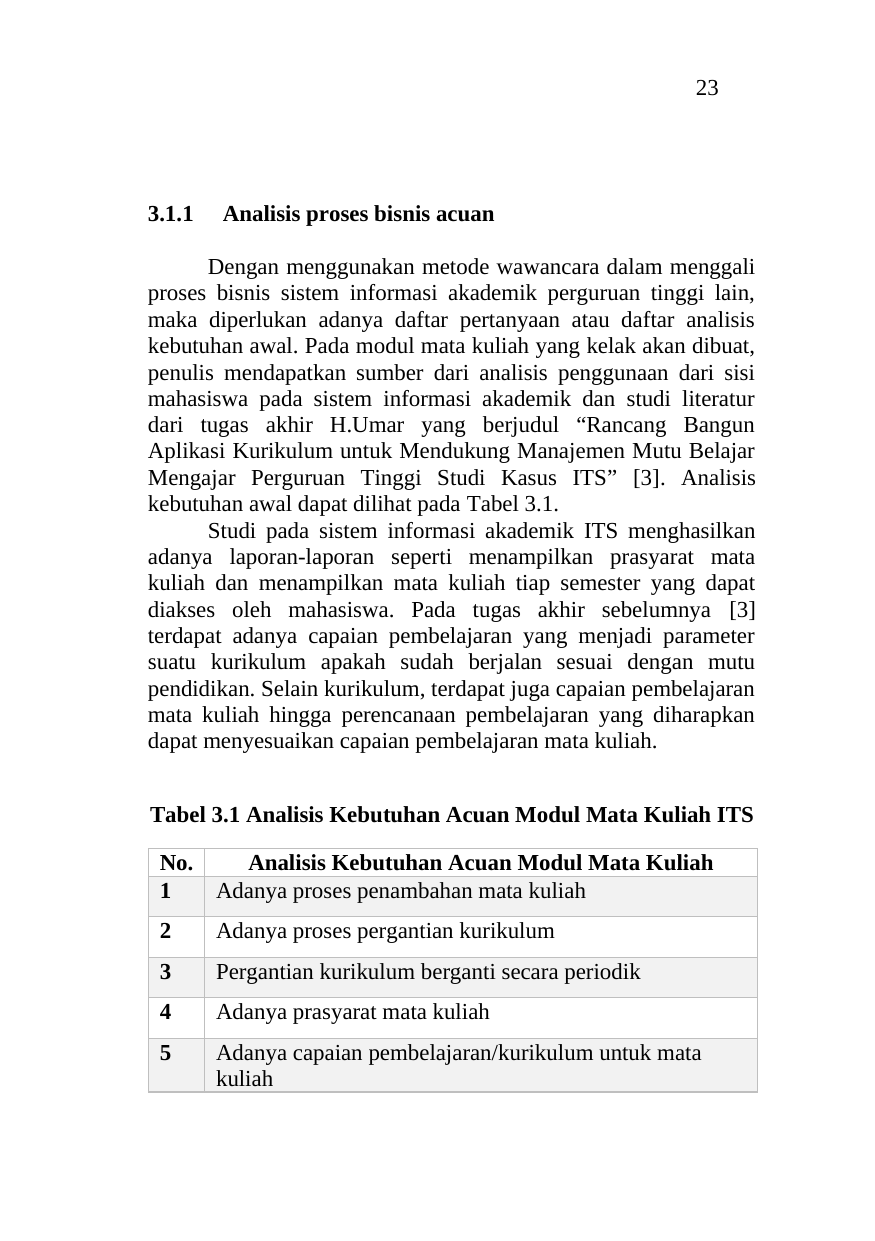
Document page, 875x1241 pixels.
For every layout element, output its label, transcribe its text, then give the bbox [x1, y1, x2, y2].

table_header No. [149, 849, 204, 876]
table_cell Adanya prasyarat mata kuliah [205, 998, 757, 1038]
table_cell Pergantian kurikulum berganti secara periodik [205, 958, 757, 997]
table_cell Adanya proses penambahan mata kuliah [205, 877, 757, 916]
table_header Analisis Kebutuhan Acuan Modul Mata Kuliah [205, 849, 757, 876]
table_cell Adanya proses pergantian kurikulum [205, 917, 757, 957]
text Studi pada sistem informasi akademik ITS menghasilkan adanya laporan-laporan seperti menampilkan prasyarat mata kuliah dan menampilkan mata kuliah tiap semester yang dapat diakses oleh mahasiswa. Pada tugas akhir sebelumnya terdapat adanya capaian pembelajaran yang menjadi parameter suatu kurikulum apakah sudah berjalan sesuai dengan mutu pendidikan. Selain kurikulum, terdapat juga capaian pembelajaran mata kuliah hingga perencanaan pembelajaran yang diharapkan dapat menyesuaikan capaian pembelajaran mata kuliah. [148, 517, 756, 754]
table_cell 2 [149, 917, 204, 957]
table_cell 4 [149, 998, 204, 1038]
table_cell 5 [149, 1039, 204, 1091]
subtitle Analisis proses bisnis acuan [148, 200, 756, 227]
table_cell Adanya capaian pembelajaran/kurikulum untuk mata kuliah [205, 1039, 757, 1091]
text Dengan menggunakan metode wawancara dalam menggali proses bisnis sistem informasi akademik perguruan tinggi lain, maka diperlukan adanya daftar pertanyaan atau daftar analisis kebutuhan awal. Pada modul mata kuliah yang kelak akan dibuat, penulis mendapatkan sumber dari analisis penggunaan dari sisi mahasiswa pada sistem informasi akademik dan studi literatur dari tugas akhir H.Umar yang berjudul “Rancang Bangun Aplikasi Kurikulum untuk Mendukung Manajemen Mutu Belajar Mengajar Perguruan Tinggi Studi Kasus ITS” . Analisis kebutuhan awal dapat dilihat pada Tabel 3.1. [148, 253, 756, 517]
table_cell 1 [149, 877, 204, 916]
table_cell 3 [149, 958, 204, 997]
